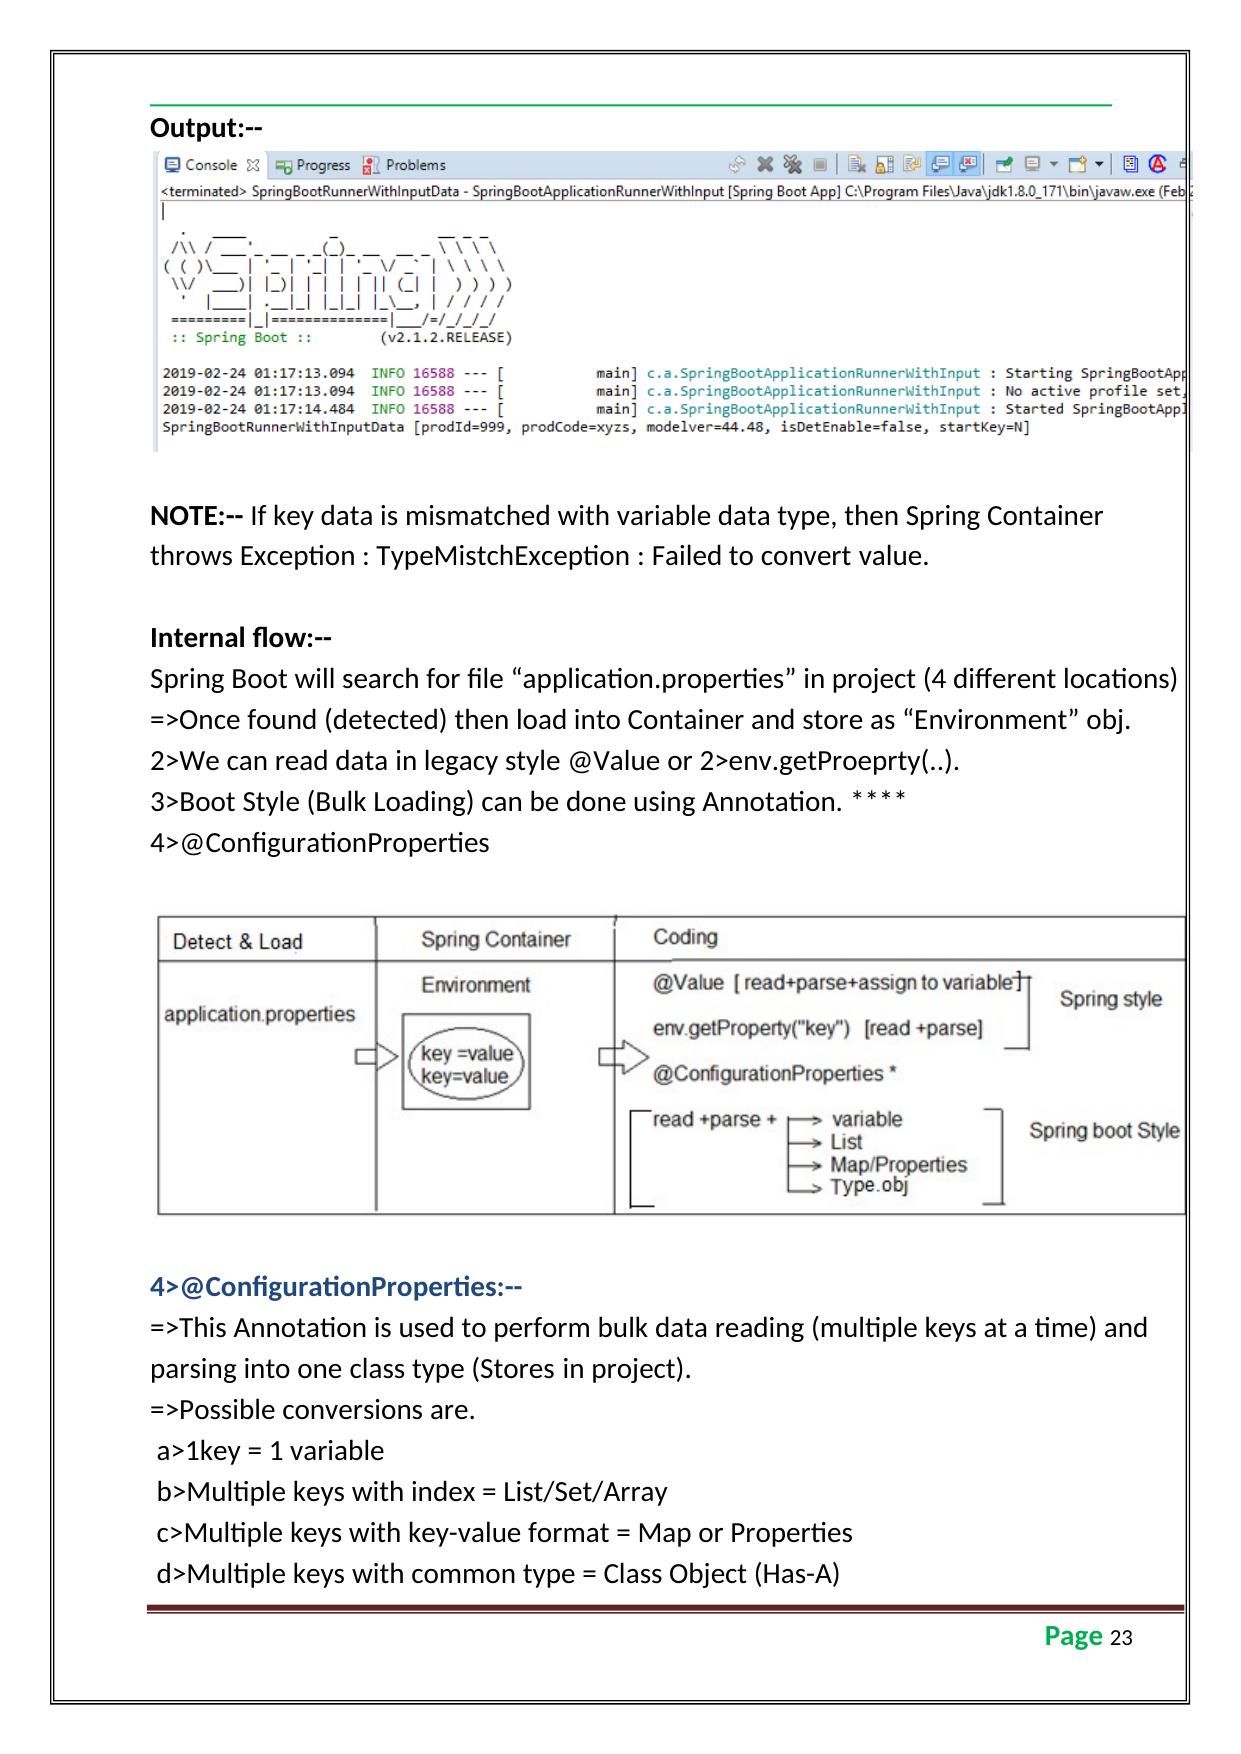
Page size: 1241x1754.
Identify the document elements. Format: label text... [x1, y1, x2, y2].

text NOTE:-- If key data is mismatched with variable data type, then Spring Container throws Exception : TypeMistchException : Failed to convert value. [150, 497, 1180, 573]
text c>Multiple keys with key-value format = Map or Properties d>Multiple keys with common type = Class Object (Has-A) [156, 1514, 949, 1591]
text =>This Annotation is used to perform bulk data reading (multiple keys at a time) and parsing into one class type (Stores in project). [150, 1309, 1180, 1386]
text =>Once found (detected) then load into Container and store as “Environment” obj. 2>We can read data in legacy style @Value or 2>env.getProeprty(..). [150, 701, 1180, 778]
picture [153, 907, 1185, 1223]
subtitle Output:-- [150, 109, 1213, 144]
text 3>Boot Style (Bulk Loading) can be done using Annotation. **** 4>@ConfigurationProperties [150, 783, 1180, 860]
text 4>@ConfigurationProperties:-- [150, 1268, 1213, 1304]
subtitle Internal flow:-- [150, 619, 1213, 655]
text =>Possible conversions are. a>1key = 1 variable [150, 1391, 477, 1468]
picture [153, 151, 1185, 452]
text b>Multiple keys with index = List/Set/Array [156, 1473, 1213, 1509]
text Spring Boot will search for file “application.properties” in project (4 different locations) [150, 660, 1213, 696]
picture [1191, 907, 1196, 1223]
